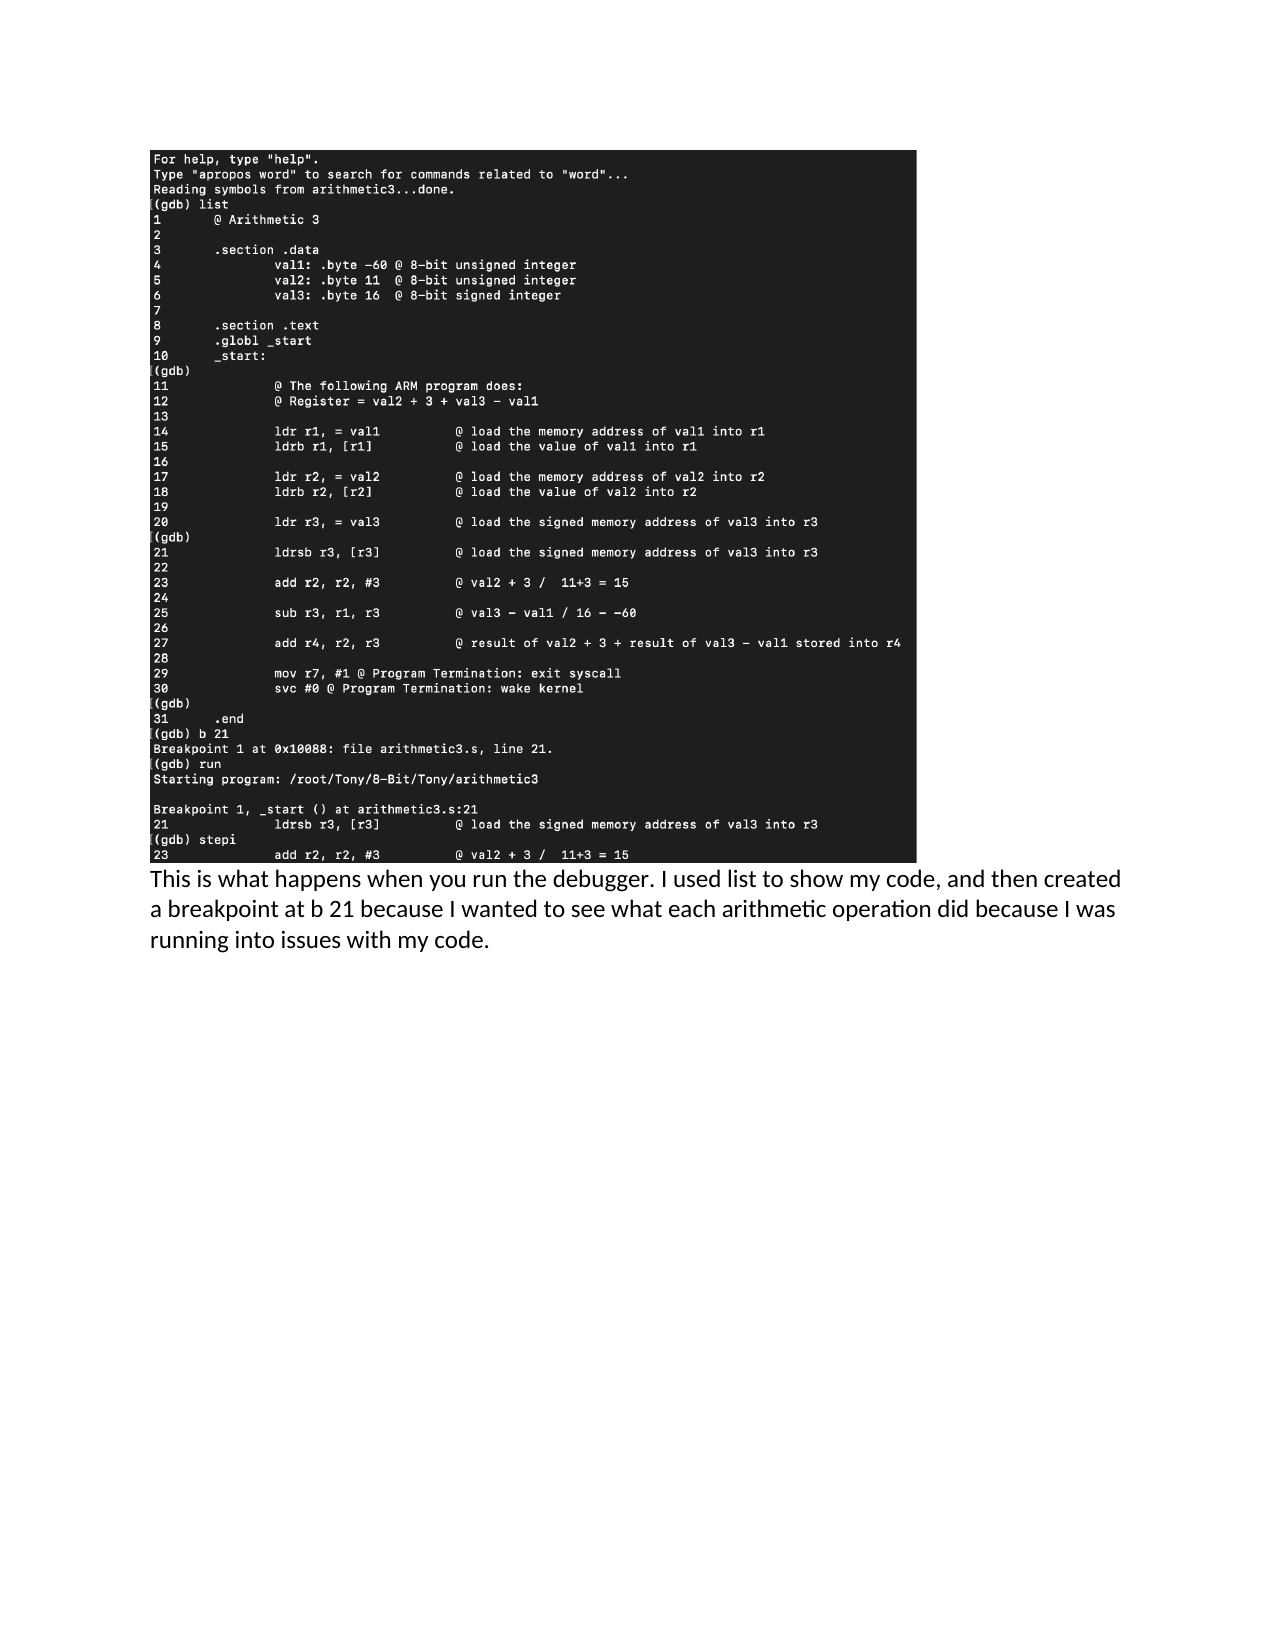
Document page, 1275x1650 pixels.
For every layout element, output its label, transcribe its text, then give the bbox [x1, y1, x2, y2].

picture [150, 150, 917, 863]
text This is what happens when you run the debugger. I used list to show my code, and then created a breakpoint at b 21 because I wanted to see what each arithmetic operation did because I was running into issues with my code. [150, 863, 1125, 954]
